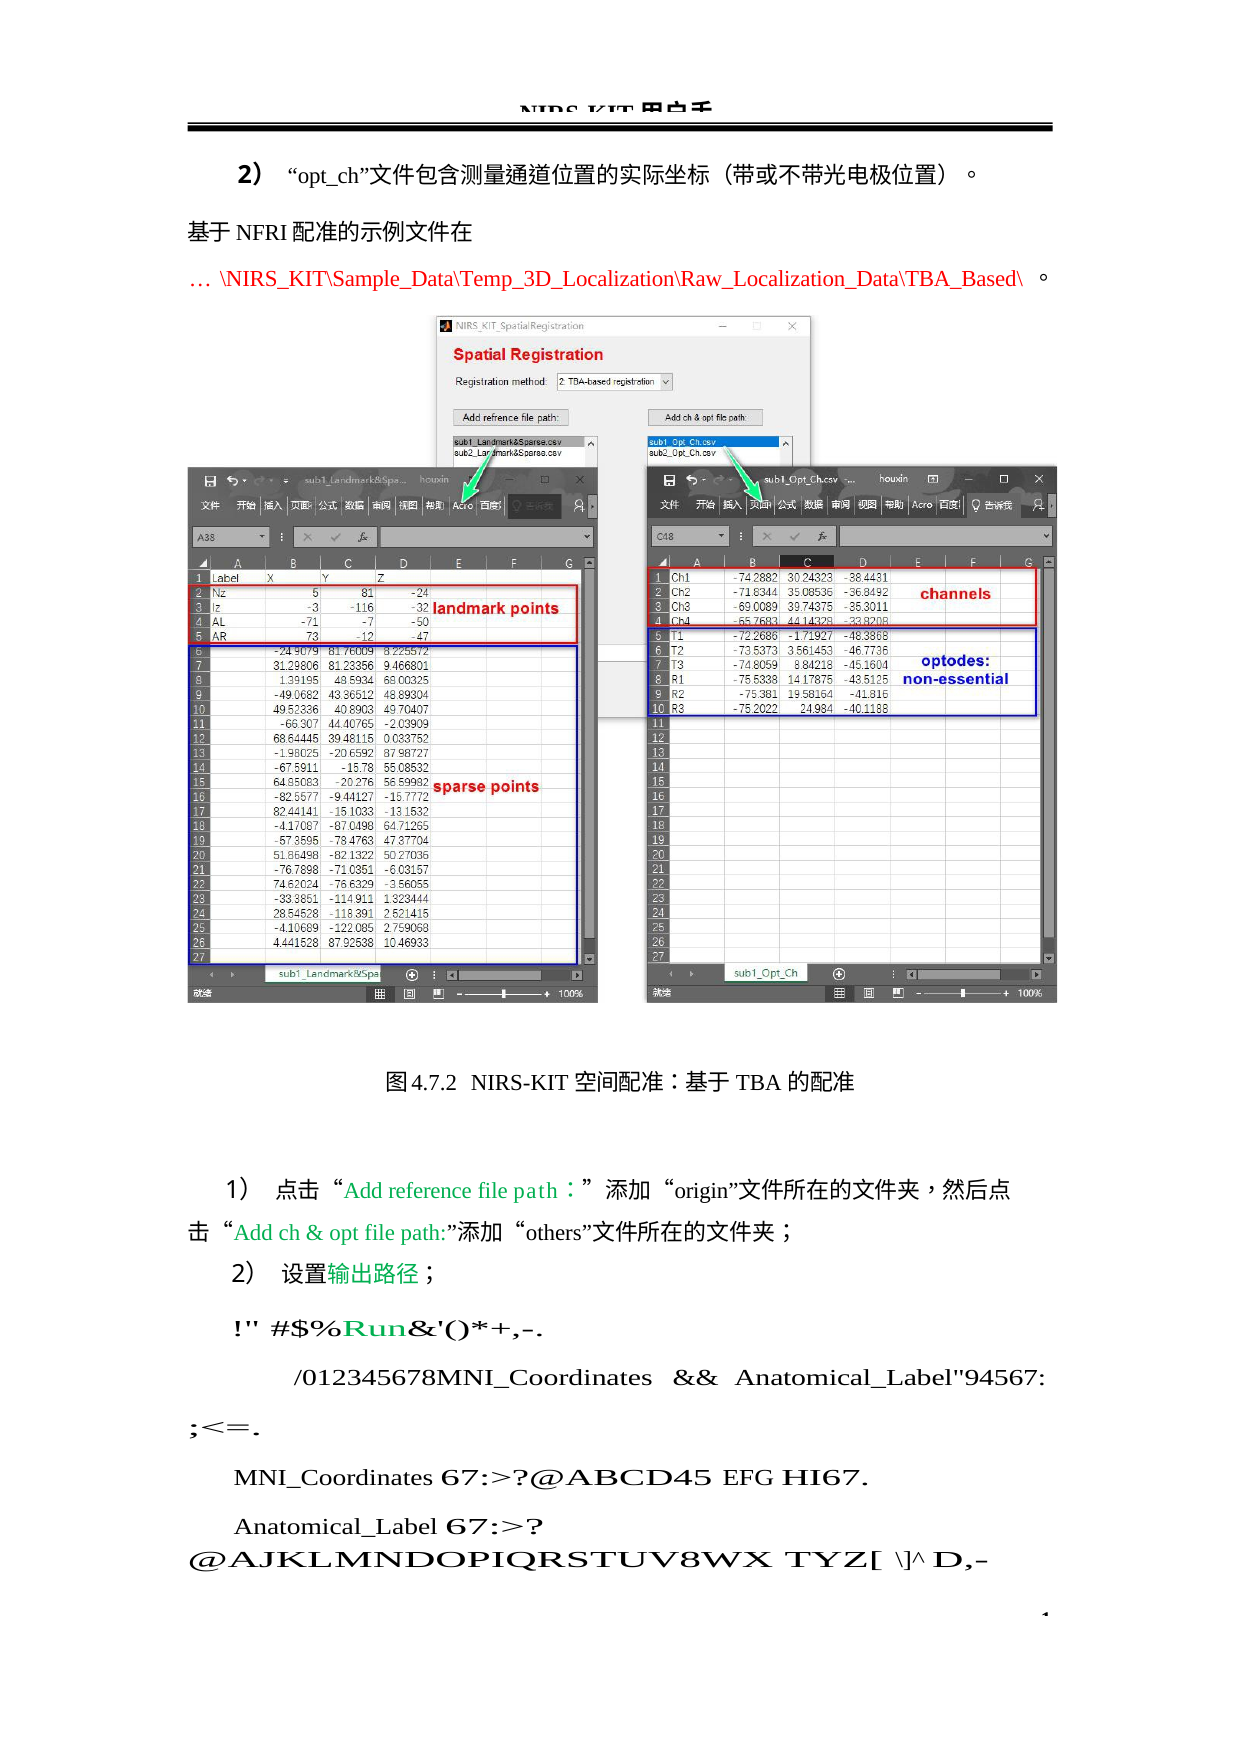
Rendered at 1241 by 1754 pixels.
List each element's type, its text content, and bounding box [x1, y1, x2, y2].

text /012345678MNI_Coordinates && Anatomical_Label"94567: [102, 1364, 1046, 1391]
text … \NIRS_KIT\Sample_Data\Temp_3D_Localization\Raw_Localization_Data\TBA_Based\ 。 [102, 262, 1056, 294]
picture [187, 315, 1058, 1003]
list 点击“Add reference file path：”添加“origin”文件所在的文件夹，然后点击“Add ch & opt file path:”添加“others”文件所在的文件夹； [187, 1171, 1028, 1247]
list “opt_ch”文件包含测量通道位置的实际坐标（带或不带光电极位置）。 [237, 157, 1138, 191]
text 图 4.7.2 NIRS-KIT 空间配准：基于 TBA 的配准 [178, 1066, 1062, 1097]
text MNI_Coordinates 67:>?@ABCD45 EFG HI67. [233, 1463, 1138, 1490]
text !" #$%Run&'()*+,-. [231, 1315, 1138, 1341]
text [187, 1513, 1053, 1572]
text 基于 NFRI 配准的示例文件在 [187, 216, 1138, 247]
list 设置输出路径； [231, 1255, 1138, 1289]
text ;<=. [187, 1414, 1138, 1440]
